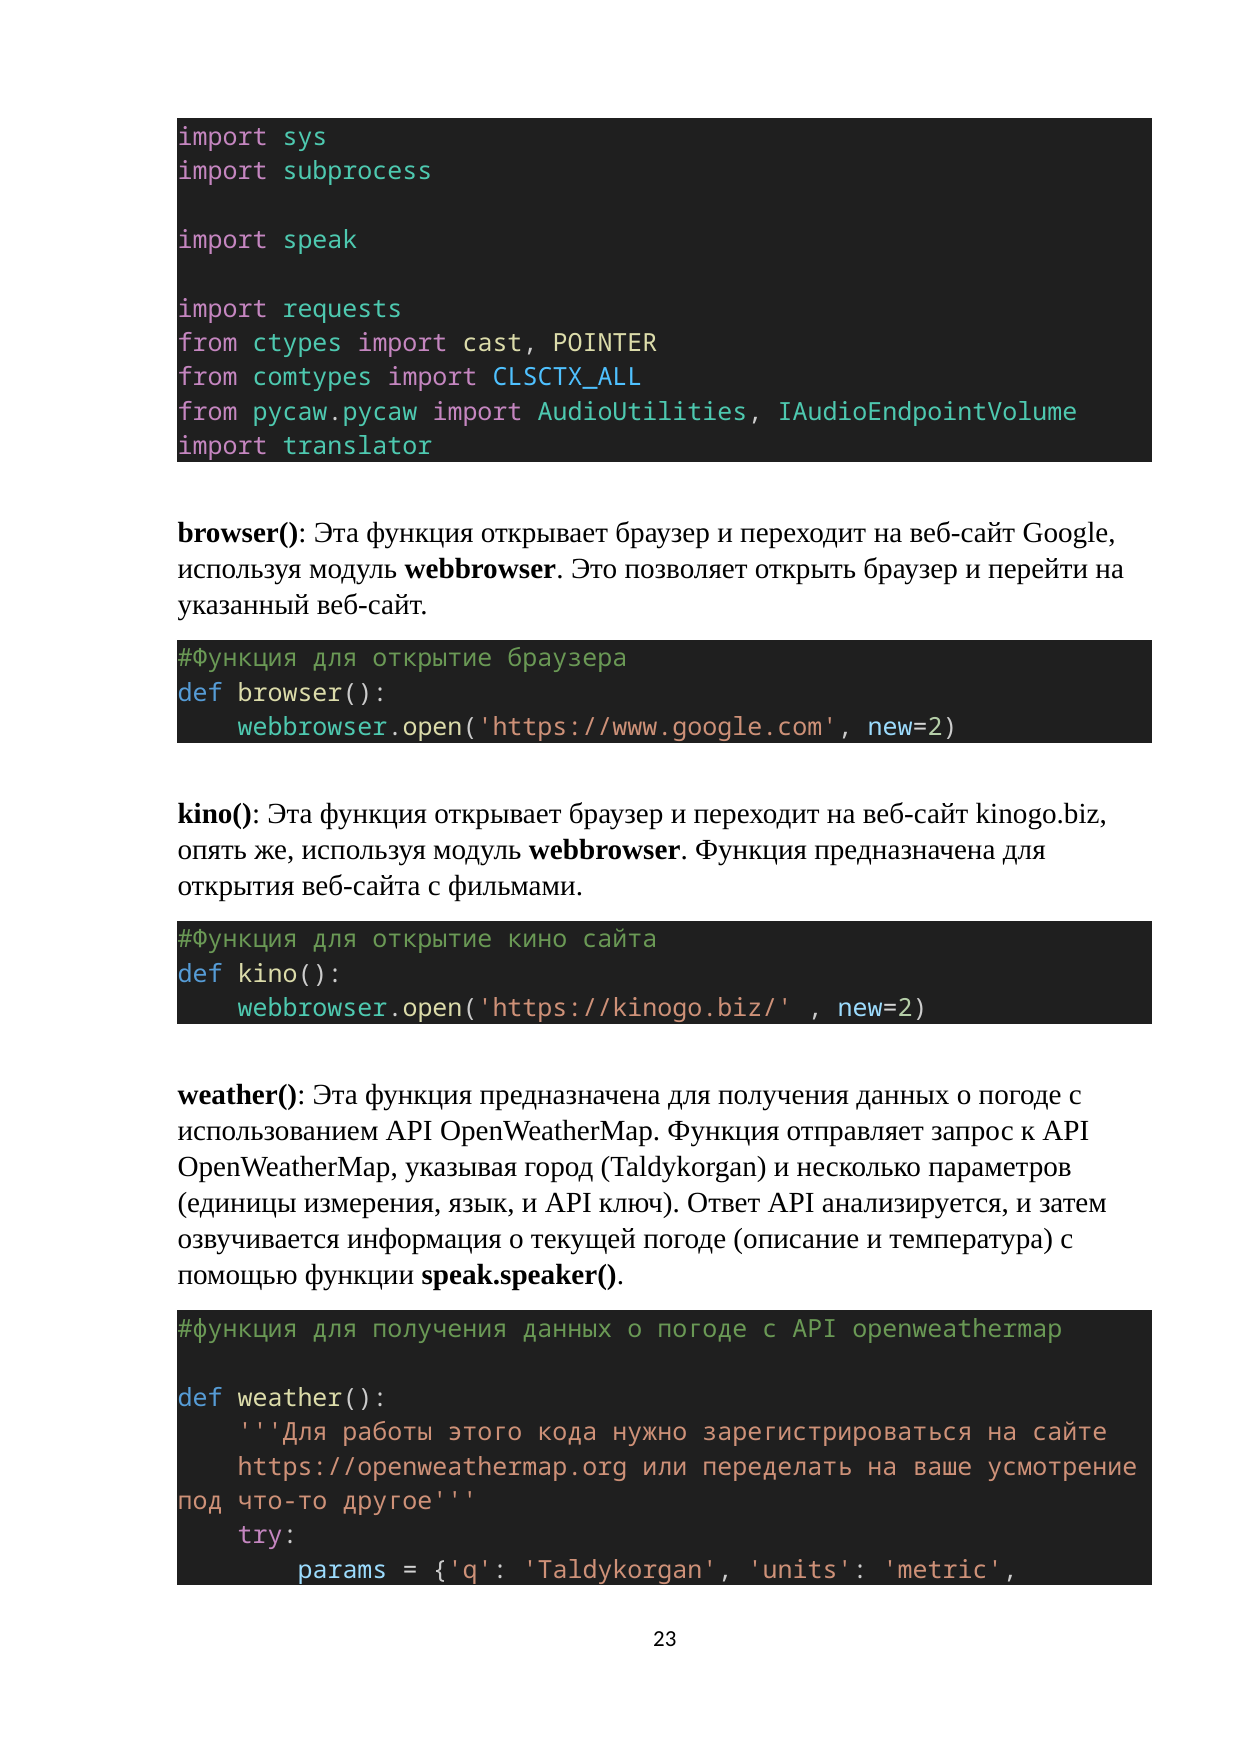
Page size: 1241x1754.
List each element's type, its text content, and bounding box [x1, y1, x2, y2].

text weather(): Эта функция предназначена для получения данных о погоде с использованием API OpenWeatherMap. Функция отправляет запрос к API OpenWeatherMap, указывая город (Taldykorgan) и несколько параметров (единицы измерения, язык, и API ключ). Ответ API анализируется, и затем озвучивается информация о текущей погоде (описание и температура) с помощью функции speak.speaker(). [177, 1077, 1152, 1291]
text def browser(): [177, 674, 1152, 708]
text #функция для получения данных о погоде с API openweathermap [177, 1310, 1152, 1345]
text from comtypes import CLSCTX_ALL [177, 359, 1152, 393]
text from ctypes import cast, POINTER [177, 324, 1152, 359]
text import translator [177, 427, 1152, 462]
text https://openweathermap.org или переделать на ваше усмотрение под что-то другое''' [177, 1448, 1152, 1517]
text def kino(): [177, 955, 1152, 989]
text webbrowser.open('https://kinogo.biz/' , new=2) [177, 989, 1152, 1024]
text import speak [177, 221, 1152, 256]
text def weather(): [177, 1379, 1152, 1413]
text #Функция для открытие кино сайта [177, 921, 1152, 955]
text #Функция для открытие браузера [177, 640, 1152, 674]
text webbrowser.open('https://www.google.com', new=2) [177, 708, 1152, 743]
text try: [177, 1517, 1152, 1551]
text browser(): Эта функция открывает браузер и переходит на веб-сайт Google, используя модуль webbrowser. Это позволяет открыть браузер и перейти на указанный веб-сайт. [177, 515, 1152, 621]
text kino(): Эта функция открывает браузер и переходит на веб-сайт kinogo.biz, опять же, используя модуль webbrowser. Функция предназначена для открытия веб-сайта с фильмами. [177, 796, 1152, 902]
text params = {'q': 'Taldykorgan', 'units': 'metric', [177, 1551, 1152, 1585]
text from pycaw.pycaw import AudioUtilities, IAudioEndpointVolume [177, 393, 1152, 427]
text import requests [177, 290, 1152, 324]
text import subprocess [177, 152, 1152, 187]
text import sys [177, 118, 1152, 152]
text '''Для работы этого кода нужно зарегистрироваться на сайте [177, 1413, 1152, 1448]
